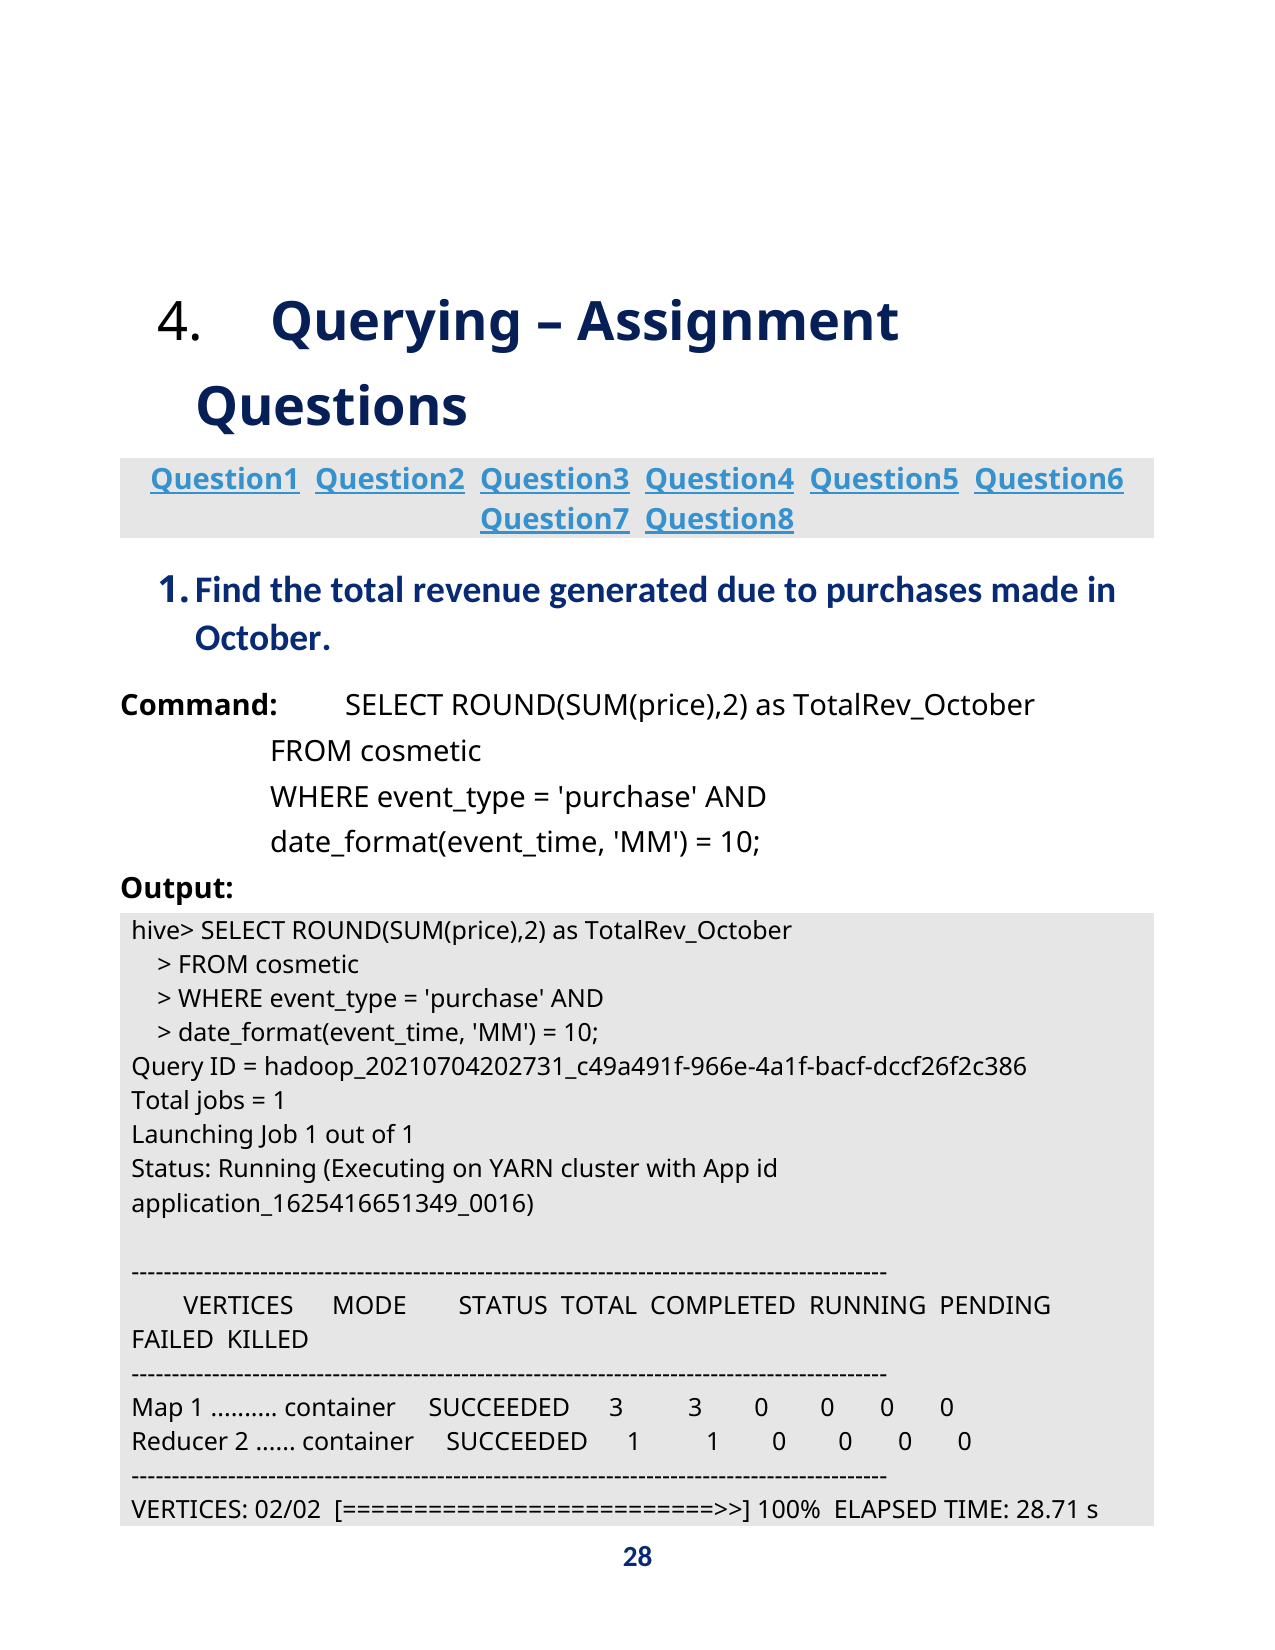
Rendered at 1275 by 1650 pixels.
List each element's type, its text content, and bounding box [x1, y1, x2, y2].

text Output: [120, 867, 1155, 907]
subtitle Find the total revenue generated due to purchases made in October. [157, 563, 1155, 659]
text WHERE event_type = 'purchase' AND [195, 776, 1155, 816]
text FROM cosmetic [195, 730, 1155, 770]
text Command: SELECT ROUND(SUM(price),2) as TotalRev_October [120, 684, 1155, 724]
subtitle Querying – Assignment Questions [157, 282, 1155, 441]
table_header Question1 Question2 Question3 Question4 Question5 Question6 Question7 Question8 [120, 458, 1154, 538]
text date_format(event_time, 'MM') = 10; [195, 821, 1155, 861]
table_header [120, 913, 1154, 1526]
